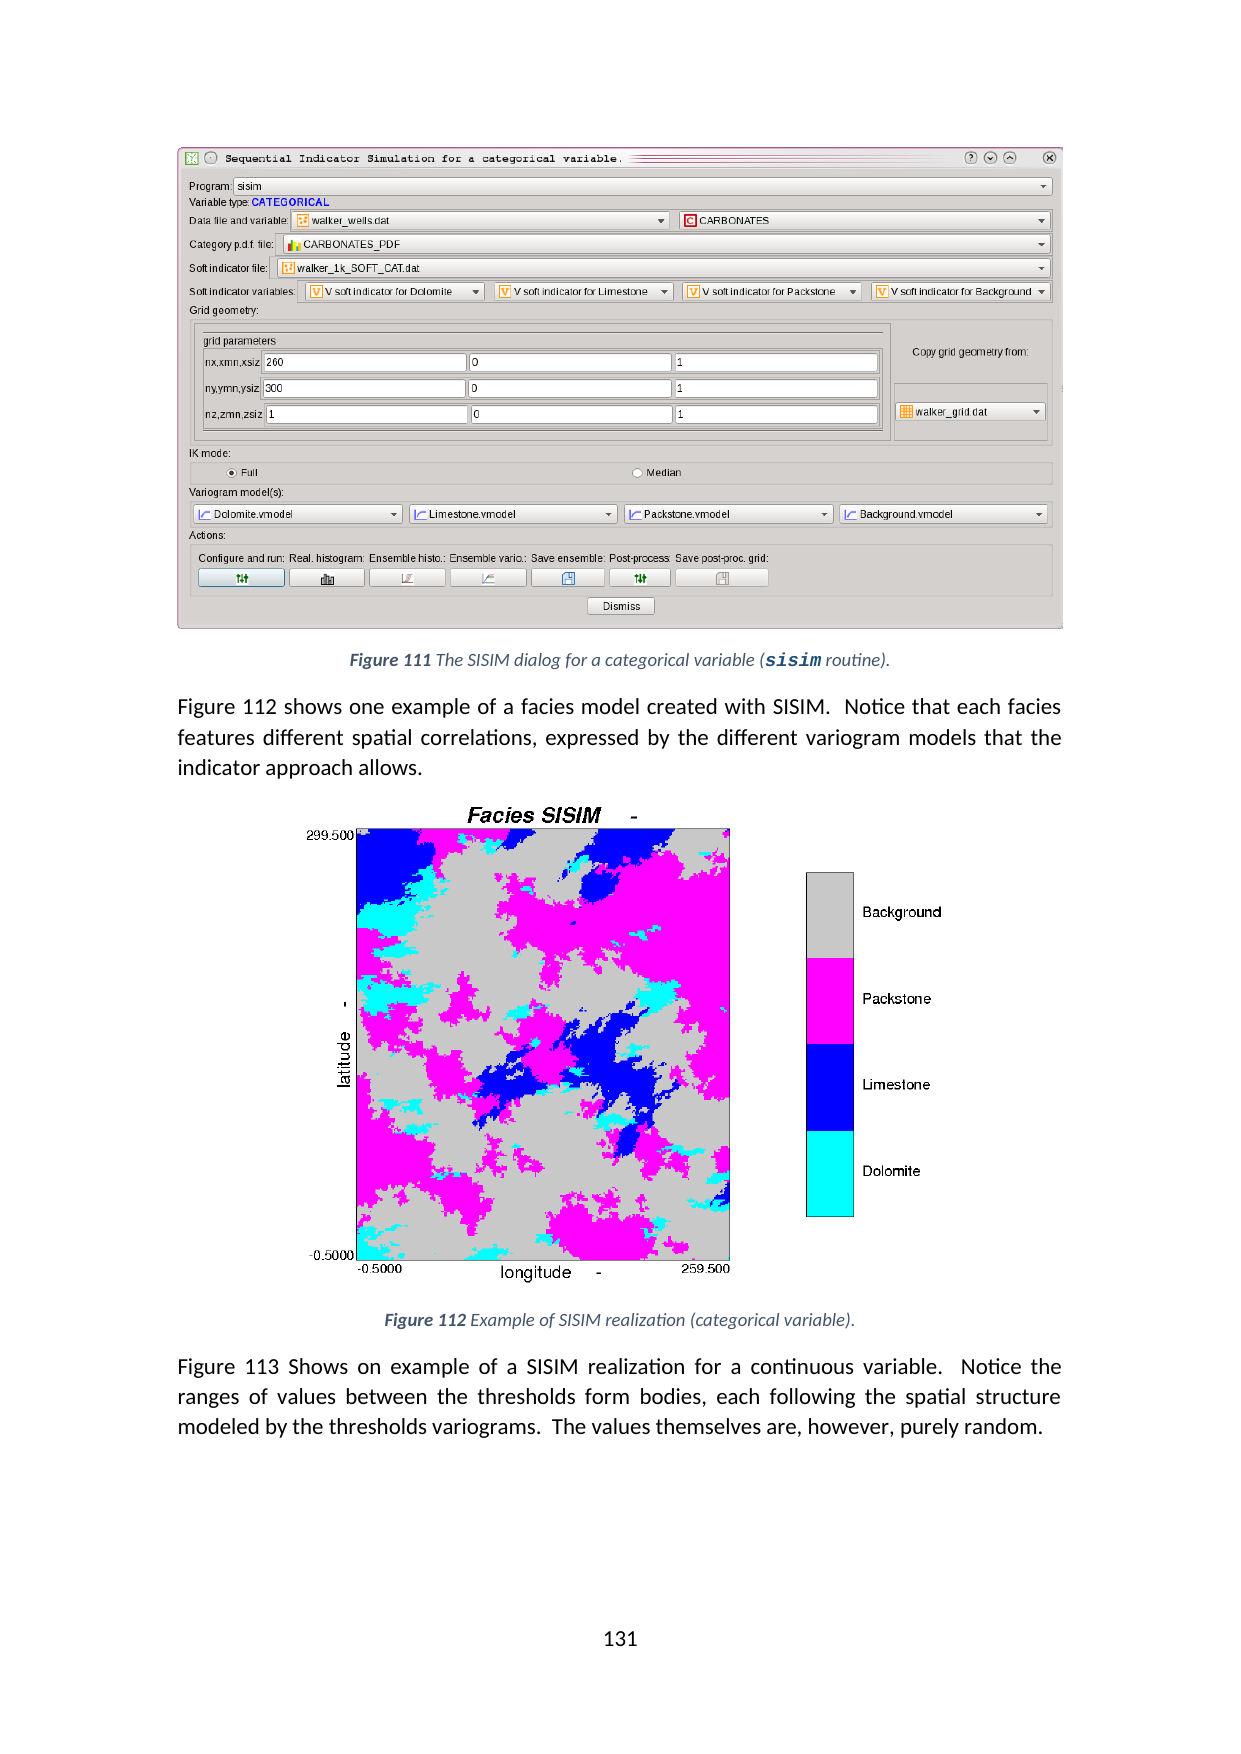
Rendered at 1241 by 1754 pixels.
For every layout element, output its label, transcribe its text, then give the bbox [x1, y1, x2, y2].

picture [177, 147, 1063, 629]
text Figure 104 Shows on example of a SISIM realization for a continuous variable. Notice the ranges of values between the thresholds form bodies, each following the spatial structure modeled by the thresholds variograms. The values themselves are, however, purely random. [177, 1352, 1063, 1440]
text Figure 103 shows one example of a facies model created with SISIM. Notice that each facies features different spatial correlations, expressed by the different variogram models that the indicator approach allows. [177, 692, 1063, 781]
picture [295, 799, 946, 1290]
text Figure 112 Example of SISIM realization (categorical variable). [177, 1308, 1063, 1331]
text Figure 111 The SISIM dialog for a categorical variable (sisim routine). [177, 648, 1063, 672]
